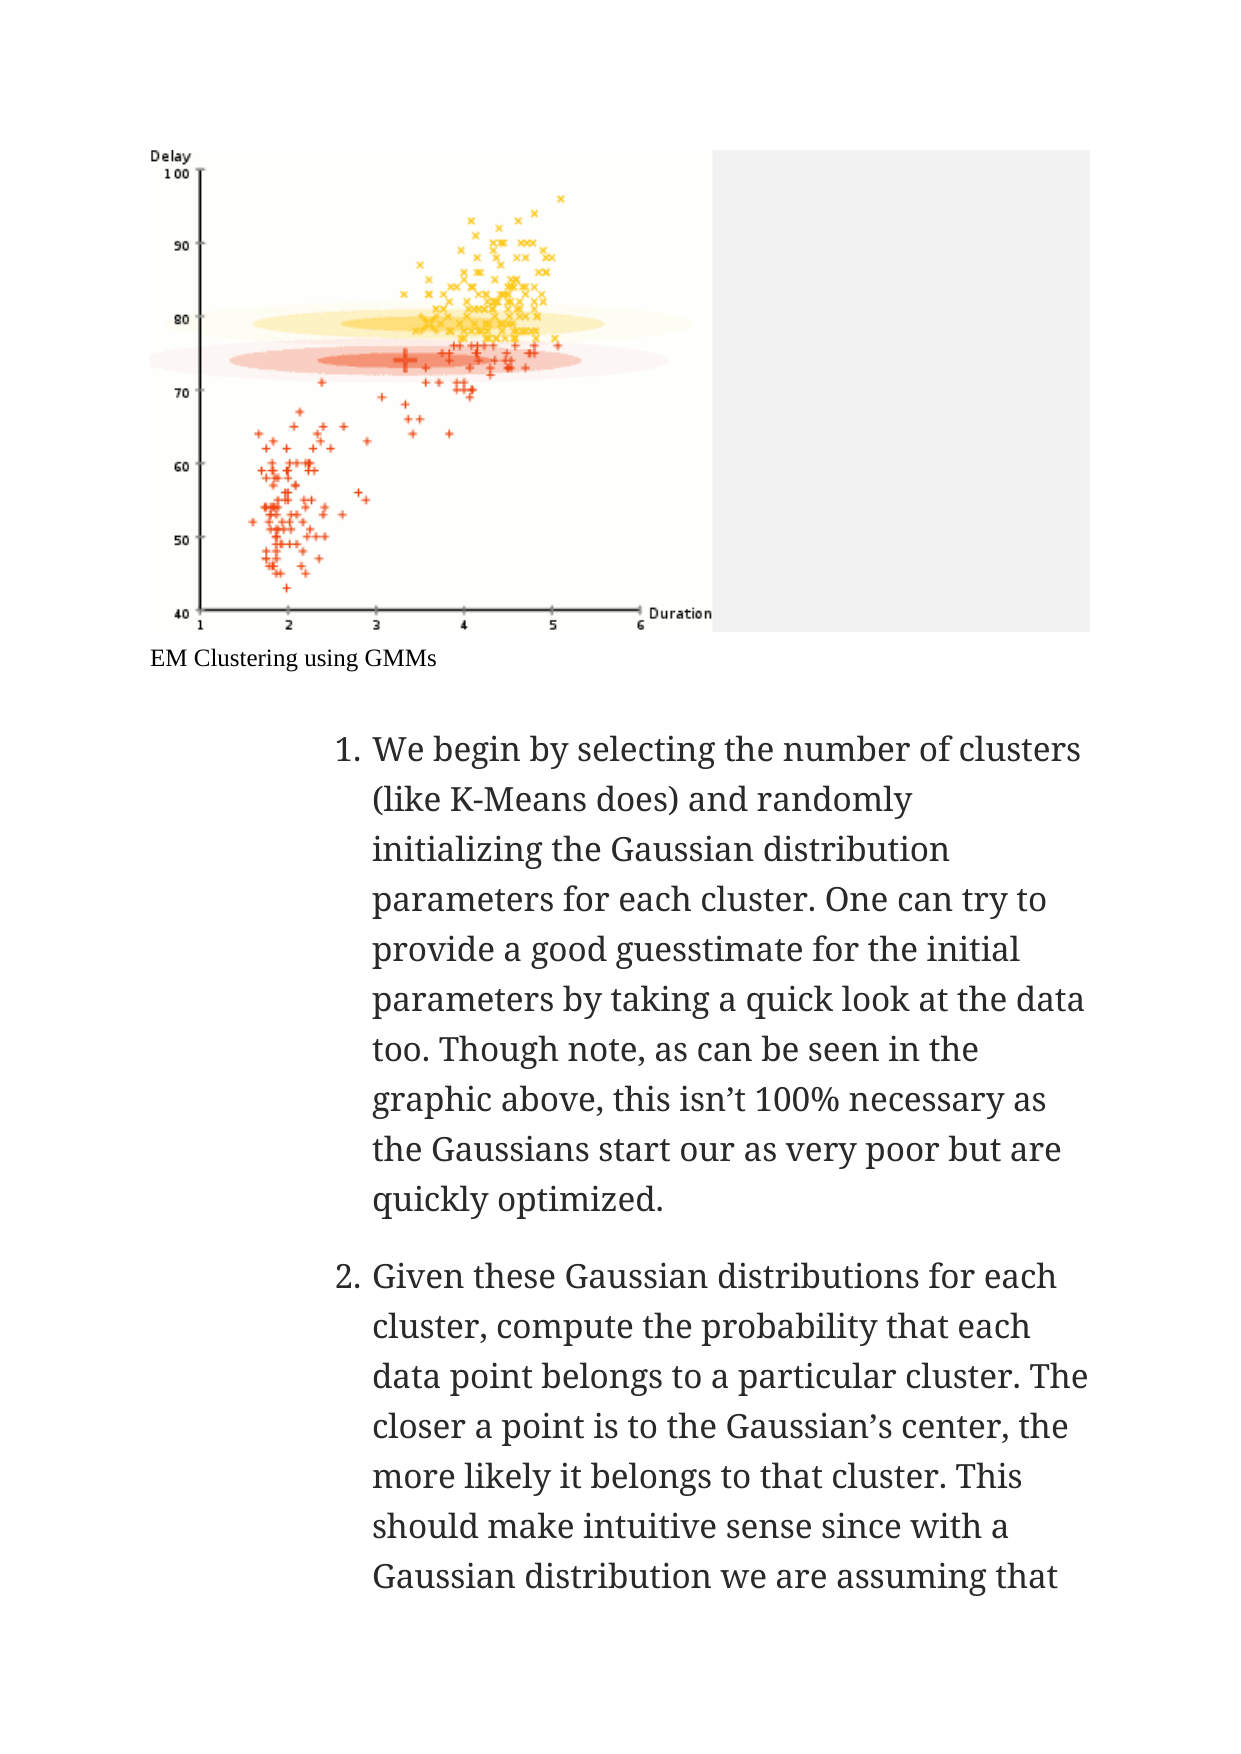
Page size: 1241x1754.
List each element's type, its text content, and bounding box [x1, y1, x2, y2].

picture [150, 150, 713, 633]
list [334, 1248, 1090, 1598]
list We begin by selecting the number of clusters (like K-Means does) and randomly initializing the Gaussian distribution parameters for each cluster. One can try to provide a good guesstimate for the initial parameters by taking a quick look at the data too. Though note, as can be seen in the graphic above, this isn’t 100% necessary as the Gaussians start our as very poor but are quickly optimized. [334, 722, 1090, 1222]
text EM Clustering using GMMs [150, 643, 1090, 672]
